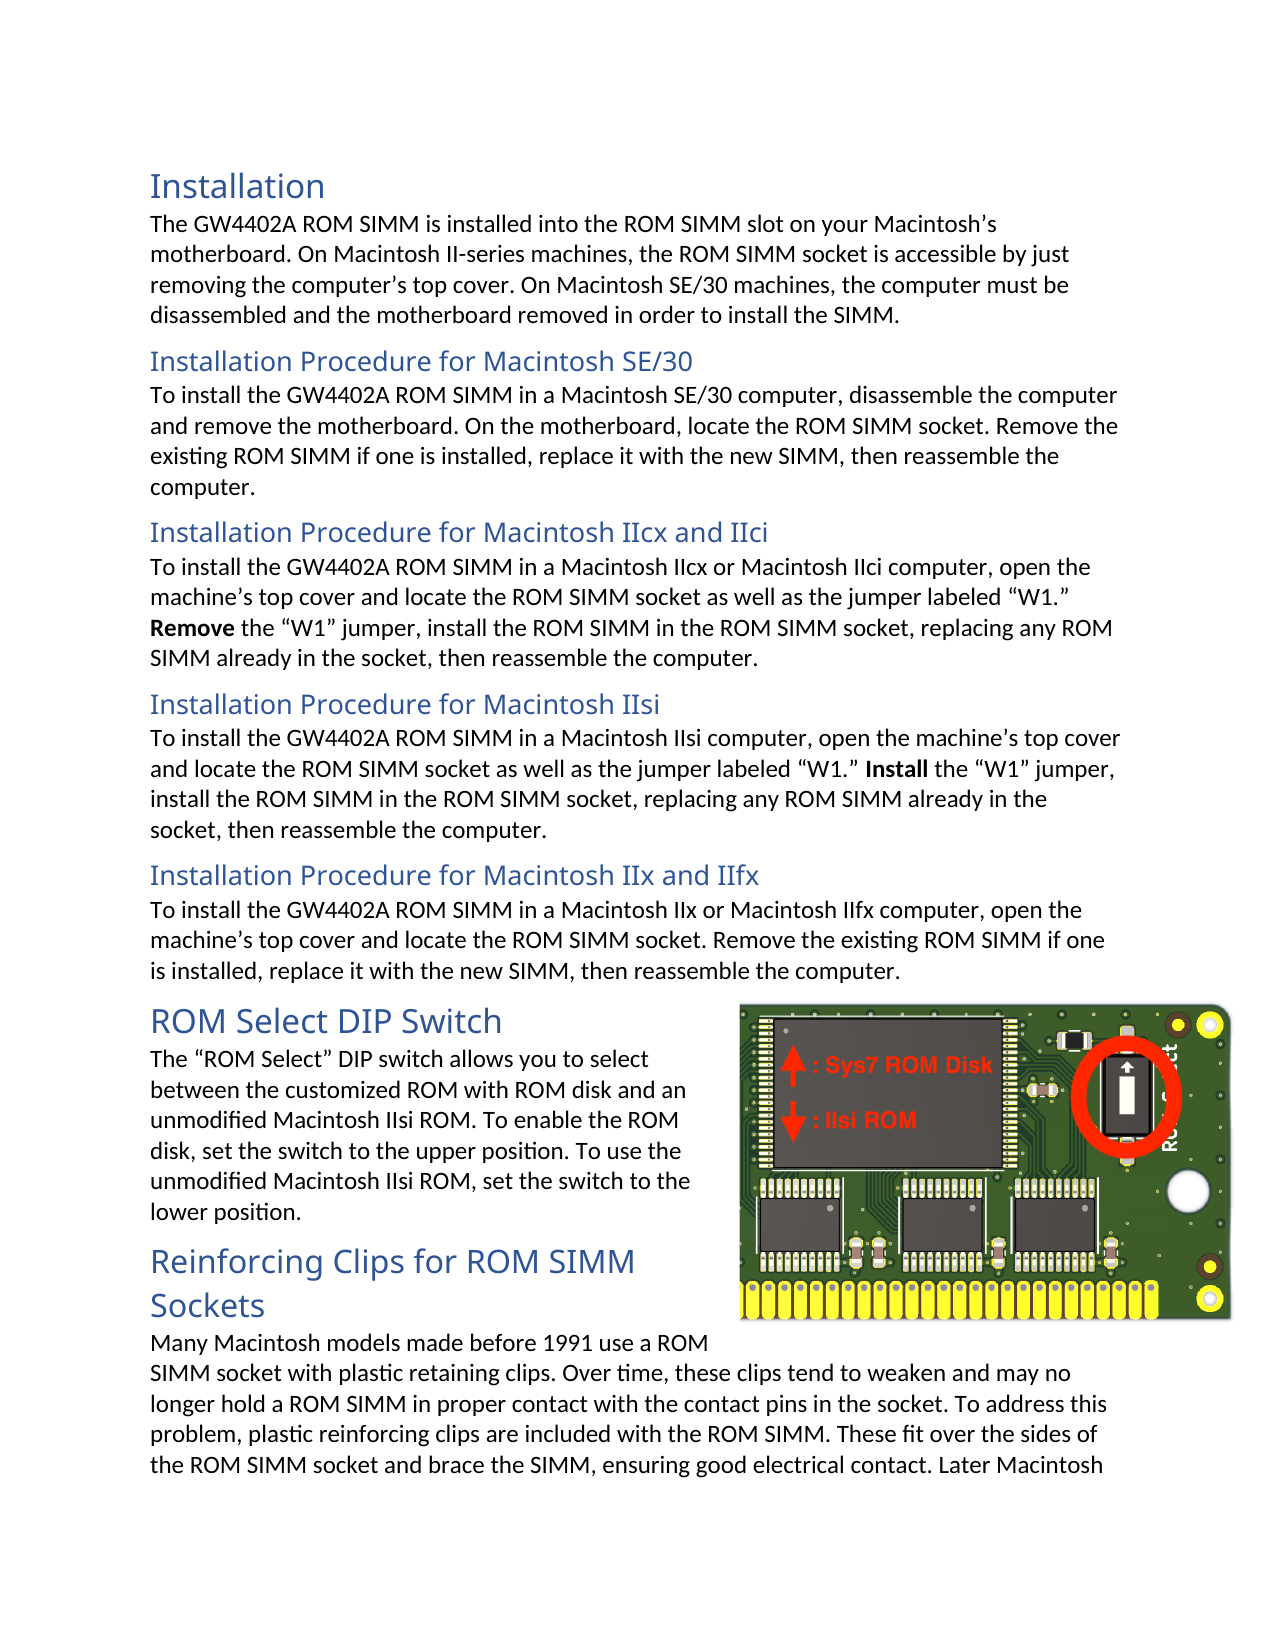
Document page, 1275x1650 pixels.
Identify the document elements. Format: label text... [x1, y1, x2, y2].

text The GW4402A ROM SIMM is installed into the ROM SIMM slot on your Macintosh’s motherboard. On Macintosh II-series machines, the ROM SIMM socket is accessible by just removing the computer’s top cover. On Macintosh SE/30 machines, the computer must be disassembled and the motherboard removed in order to install the SIMM. [150, 208, 1125, 330]
subtitle Reinforcing Clips for ROM SIMM Sockets [150, 1239, 739, 1327]
subtitle Installation Procedure for Macintosh IIsi [150, 685, 1125, 722]
picture [739, 986, 1243, 1332]
subtitle Installation Procedure for Macintosh IIcx and IIci [150, 514, 1125, 551]
text To install the GW4402A ROM SIMM in a Macintosh SE/30 computer, disassemble the computer and remove the motherboard. On the motherboard, locate the ROM SIMM socket. Remove the existing ROM SIMM if one is installed, replace it with the new SIMM, then reassemble the computer. [150, 379, 1125, 501]
subtitle Installation Procedure for Macintosh SE/30 [150, 342, 1125, 379]
subtitle Installation [150, 162, 1125, 208]
text To install the GW4402A ROM SIMM in a Macintosh IIx or Macintosh IIfx computer, open the machine’s top cover and locate the ROM SIMM socket. Remove the existing ROM SIMM if one is installed, replace it with the new SIMM, then reassemble the computer. [150, 894, 1125, 985]
subtitle ROM Select DIP Switch [150, 998, 739, 1043]
text To install the GW4402A ROM SIMM in a Macintosh IIsi computer, open the machine’s top cover and locate the ROM SIMM socket as well as the jumper labeled “W1.” Install the “W1” jumper, install the ROM SIMM in the ROM SIMM socket, replacing any ROM SIMM already in the socket, then reassemble the computer. [150, 722, 1125, 844]
text The “ROM Select” DIP switch allows you to select between the customized ROM with ROM disk and an unmodified Macintosh IIsi ROM. To enable the ROM disk, set the switch to the upper position. To use the unmodified Macintosh IIsi ROM, set the switch to the lower position. [150, 1043, 739, 1226]
subtitle Installation Procedure for Macintosh IIx and IIfx [150, 857, 1125, 894]
text To install the GW4402A ROM SIMM in a Macintosh IIcx or Macintosh IIci computer, open the machine’s top cover and locate the ROM SIMM socket as well as the jumper labeled “W1.” Remove the “W1” jumper, install the ROM SIMM in the ROM SIMM socket, replacing any ROM SIMM already in the socket, then reassemble the computer. [150, 551, 1125, 673]
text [150, 1327, 1125, 1479]
